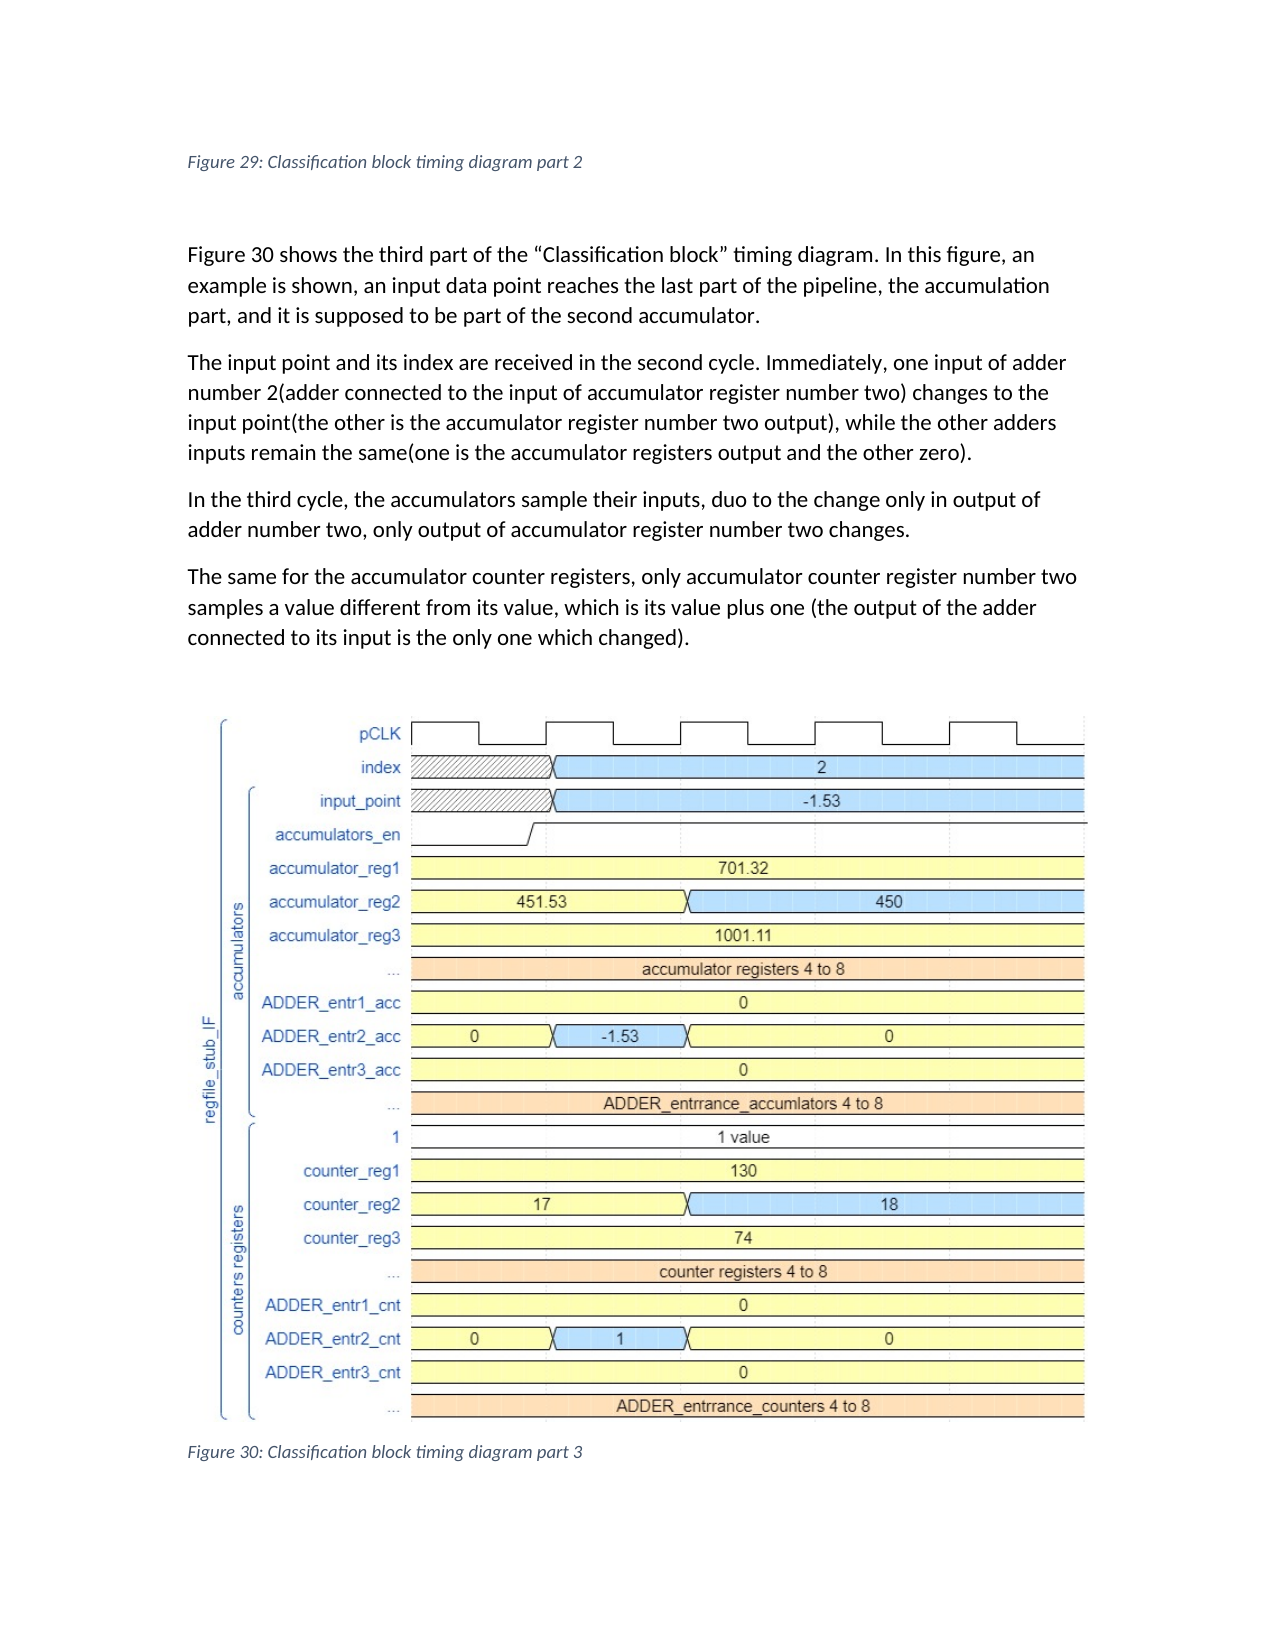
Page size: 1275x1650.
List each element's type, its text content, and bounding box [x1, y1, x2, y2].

text The input point and its index are received in the second cycle. Immediately, one input of adder number 2(adder connected to the input of accumulator register number two) changes to the input point(the other is the accumulator register number two output), while the other adders inputs remain the same(one is the accumulator registers output and the other zero). [187, 348, 1087, 467]
text Figure 26 shows the third part of the “Classification block” timing diagram. In this figure, an example is shown, an input data point reaches the last part of the pipeline, the accumulation part, and it is supposed to be part of the second accumulator. [187, 241, 1087, 329]
text Figure 30: Classification block timing diagram part 3 [187, 1441, 1087, 1464]
text Figure 29: Classification block timing diagram part 2 [187, 150, 1087, 173]
text The same for the accumulator counter registers, only accumulator counter register number two samples a value different from its value, which is its value plus one (the output of the adder connected to its input is the only one which changed). [187, 562, 1087, 651]
picture [187, 716, 1088, 1422]
text In the third cycle, the accumulators sample their inputs, duo to the change only in output of adder number two, only output of accumulator register number two changes. [187, 485, 1087, 544]
